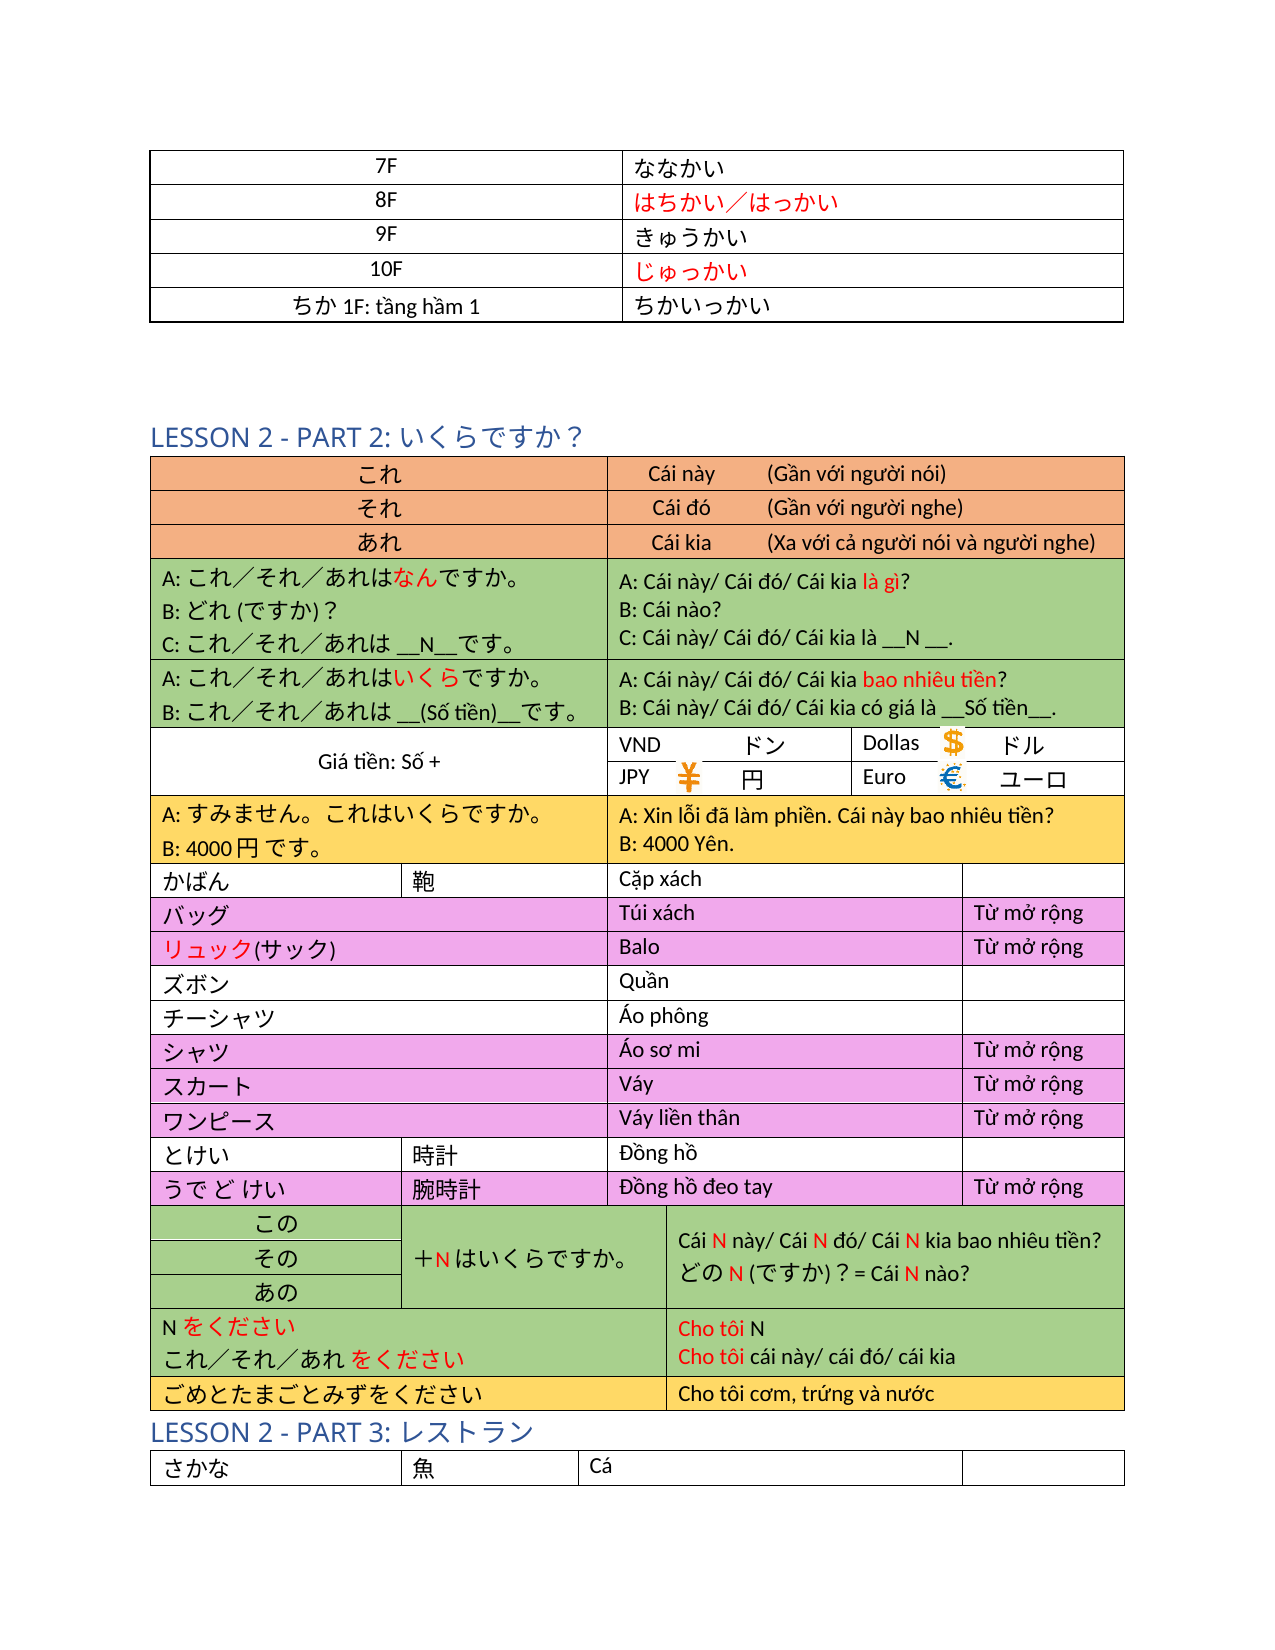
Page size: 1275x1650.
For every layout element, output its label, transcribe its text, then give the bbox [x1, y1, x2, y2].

table_header (Gần với người nói) [755, 457, 1124, 490]
table_cell (Xa với cả người nói và người nghe) [755, 525, 1124, 558]
table_cell 10F [151, 254, 622, 287]
table_cell 8F [151, 185, 622, 218]
subtitle LESSON 2 - PART 2: いくらですか？ [150, 416, 1125, 456]
table_cell Váy liền thân [608, 1104, 962, 1137]
picture [937, 761, 967, 793]
table_cell Cho tôi cơm, trứng và nước [667, 1377, 1124, 1410]
table_cell Cái kia [608, 525, 755, 558]
table_cell Từ mở rộng [963, 898, 1124, 931]
table_cell Áo sơ mi [608, 1035, 962, 1068]
table_cell A: Xin lỗi đã làm phiền. Cái này bao nhiêu tiền? B: 4000 Yên. [608, 796, 1124, 863]
table_cell ちか1F: tầng hầm 1 [151, 288, 622, 321]
table_cell この [151, 1206, 401, 1239]
table_header さかな [151, 1451, 401, 1484]
table_cell Đồng hồ [608, 1138, 962, 1171]
table_cell じゅっかい [623, 254, 1123, 287]
table_cell ワンピース [151, 1104, 607, 1137]
table_cell スカート [151, 1069, 607, 1102]
table_cell Từ mở rộng [963, 1104, 1124, 1137]
table_cell 鞄 [402, 864, 607, 897]
table_cell (Gần với người nghe) [755, 491, 1124, 524]
table_cell [963, 1001, 1124, 1034]
table_cell 9F [151, 220, 622, 253]
subtitle LESSON 2 - PART 3: レストラン [150, 1411, 1125, 1450]
table_header Cá [579, 1451, 962, 1484]
table_cell Đồng hồ đeo tay [608, 1172, 962, 1205]
table_cell 7F [151, 151, 622, 184]
picture [675, 760, 703, 794]
table_header Cái này [608, 457, 755, 490]
table_cell シャツ [151, 1035, 607, 1068]
table_cell ズボン [151, 966, 607, 1000]
table_cell ユーロ [988, 762, 1124, 795]
table_cell その [151, 1241, 401, 1274]
table_cell Áo phông [608, 1001, 962, 1034]
table_cell Váy [608, 1069, 962, 1102]
table_cell ＋Nはいくらですか。 [402, 1206, 666, 1308]
table_cell A: Cái này/ Cái đó/ Cái kia là gì? B: Cái nào? C: Cái này/ Cái đó/ Cái kia là __N __. [608, 559, 1124, 659]
table_cell うで ど けい [151, 1172, 401, 1205]
table_cell あの [151, 1275, 401, 1308]
table_cell Từ mở rộng [963, 1172, 1124, 1205]
table_cell Từ mở rộng [963, 1069, 1124, 1102]
table_header これ [151, 457, 607, 490]
table_cell Balo [608, 932, 962, 965]
table_cell Cho tôi N Cho tôi cái này/ cái đó/ cái kia [667, 1309, 1124, 1376]
table_header [963, 1451, 1124, 1484]
table_cell ごめとたまごとみずをください [151, 1377, 666, 1410]
table_cell チーシャツ [151, 1001, 607, 1034]
table_cell A: これ／それ／あれはなんですか。 B: どれ (ですか)？ C: これ／それ／あれは __N__です。 [151, 559, 607, 659]
table_cell かばん [151, 864, 401, 897]
table_cell 腕時計 [402, 1172, 607, 1205]
table_cell Dollas [852, 728, 988, 761]
table_cell Giá tiền: Số + [151, 728, 607, 795]
table_cell ななかい [623, 151, 1123, 184]
table_cell Quần [608, 966, 962, 1000]
table_cell [963, 864, 1124, 897]
table_cell 時計 [402, 1138, 607, 1171]
table_cell Euro [852, 762, 988, 795]
table_cell きゅうかい [623, 220, 1123, 253]
table_cell A: すみません。これはいくらですか。 B: 4000円 です。 [151, 796, 607, 863]
table_cell Cái đó [608, 491, 755, 524]
table_cell 円 [730, 762, 851, 795]
table_cell ちかいっかい [623, 288, 1123, 321]
table_cell [963, 966, 1124, 1000]
table_cell バッグ [151, 898, 607, 931]
table_cell [963, 1138, 1124, 1171]
table_cell はちかい／はっかい [623, 185, 1123, 218]
table_header 魚 [402, 1451, 578, 1484]
table_cell ドル [988, 728, 1124, 761]
table_cell Từ mở rộng [963, 1035, 1124, 1068]
table_cell Túi xách [608, 898, 962, 931]
table_cell リュック(サック) [151, 932, 607, 965]
table_cell とけい [151, 1138, 401, 1171]
table_cell Cái N này/ Cái N đó/ Cái N kia bao nhiêu tiền? どのN (ですか)？= Cái N nào? [667, 1206, 1124, 1308]
table_cell N をください これ／それ／あれ をください [151, 1309, 666, 1376]
picture [940, 726, 966, 759]
table_cell Từ mở rộng [963, 932, 1124, 965]
table_cell ドン [730, 728, 851, 761]
table_cell A: Cái này/ Cái đó/ Cái kia bao nhiêu tiền? B: Cái này/ Cái đó/ Cái kia có giá là __Số tiền__. [608, 660, 1124, 727]
table_cell それ [151, 491, 607, 524]
table_cell あれ [151, 525, 607, 558]
table_cell VND [608, 728, 729, 761]
table_cell A: これ／それ／あれはいくらですか。 B: これ／それ／あれは __(Số tiền)__です。 [151, 660, 607, 727]
table_cell Cặp xách [608, 864, 962, 897]
table_cell JPY [608, 762, 729, 795]
